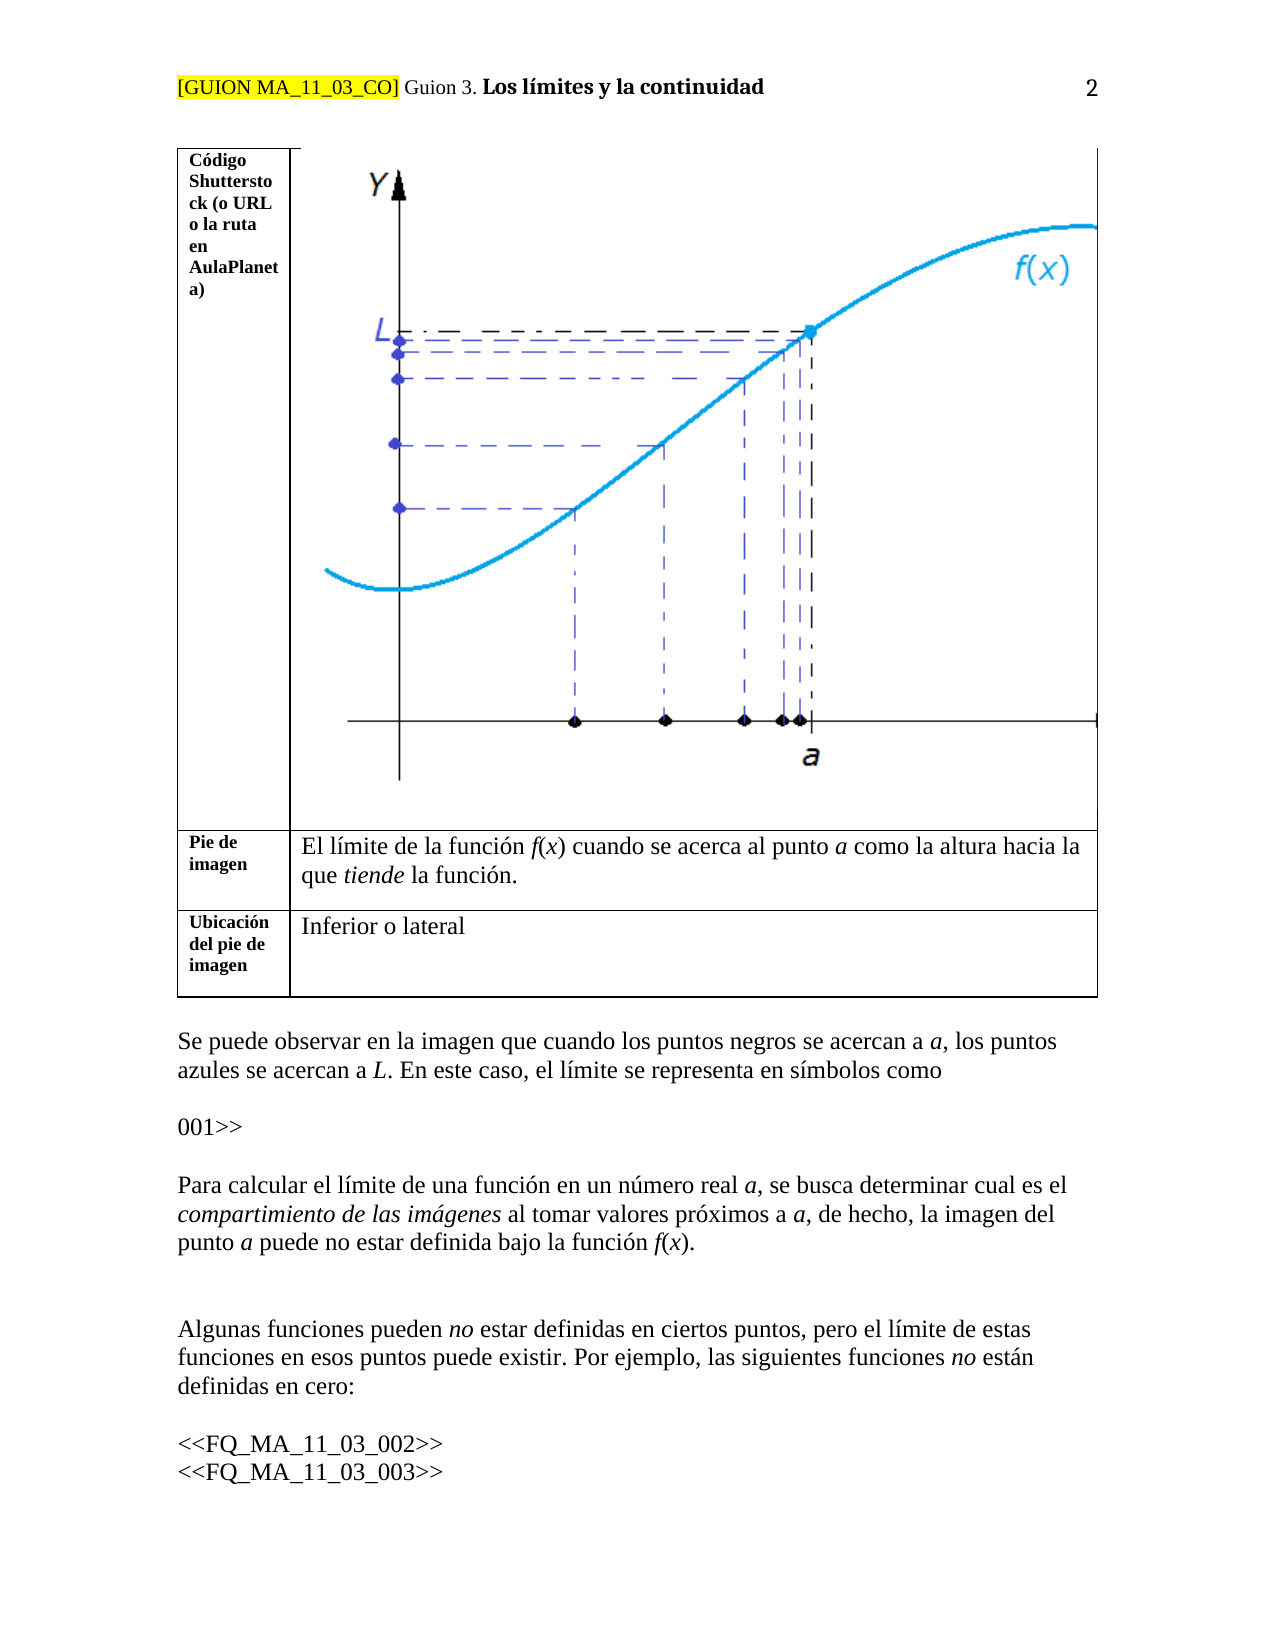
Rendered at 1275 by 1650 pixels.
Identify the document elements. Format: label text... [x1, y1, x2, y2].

table_cell Pie de imagen [178, 831, 289, 910]
table_cell Código Shutterstock (o URL o la ruta en AulaPlaneta) [178, 149, 289, 830]
text Para calcular el límite de una función en un número real a, se busca determinar cual es el compartimiento de las imágenes al tomar valores próximos a a, de hecho, la imagen del punto a puede no estar definida bajo la función f(x). [177, 1170, 1098, 1256]
picture [301, 148, 1098, 810]
table_cell Ubicación del pie de imagen [178, 911, 289, 996]
text <<FQ_MA_11_03_002>> [177, 1429, 1098, 1457]
text <<FQ_MA_11_03_003>> [177, 1457, 1098, 1486]
text Algunas funciones pueden no estar definidas en ciertos puntos, pero el límite de estas funciones en esos puntos puede existir. Por ejemplo, las siguientes funciones no están definidas en cero: [177, 1314, 1098, 1400]
text Se puede observar en la imagen que cuando los puntos negros se acercan a a, los puntos azules se acercan a L. En este caso, el límite se representa en símbolos como [177, 1026, 1098, 1084]
table_cell Inferior o lateral [291, 911, 1097, 996]
table_cell El límite de la función f(x) cuando se acerca al punto a como la altura hacia la que tiende la función. [291, 831, 1097, 910]
table_cell [291, 149, 1097, 830]
text 001>> [177, 1112, 1098, 1141]
